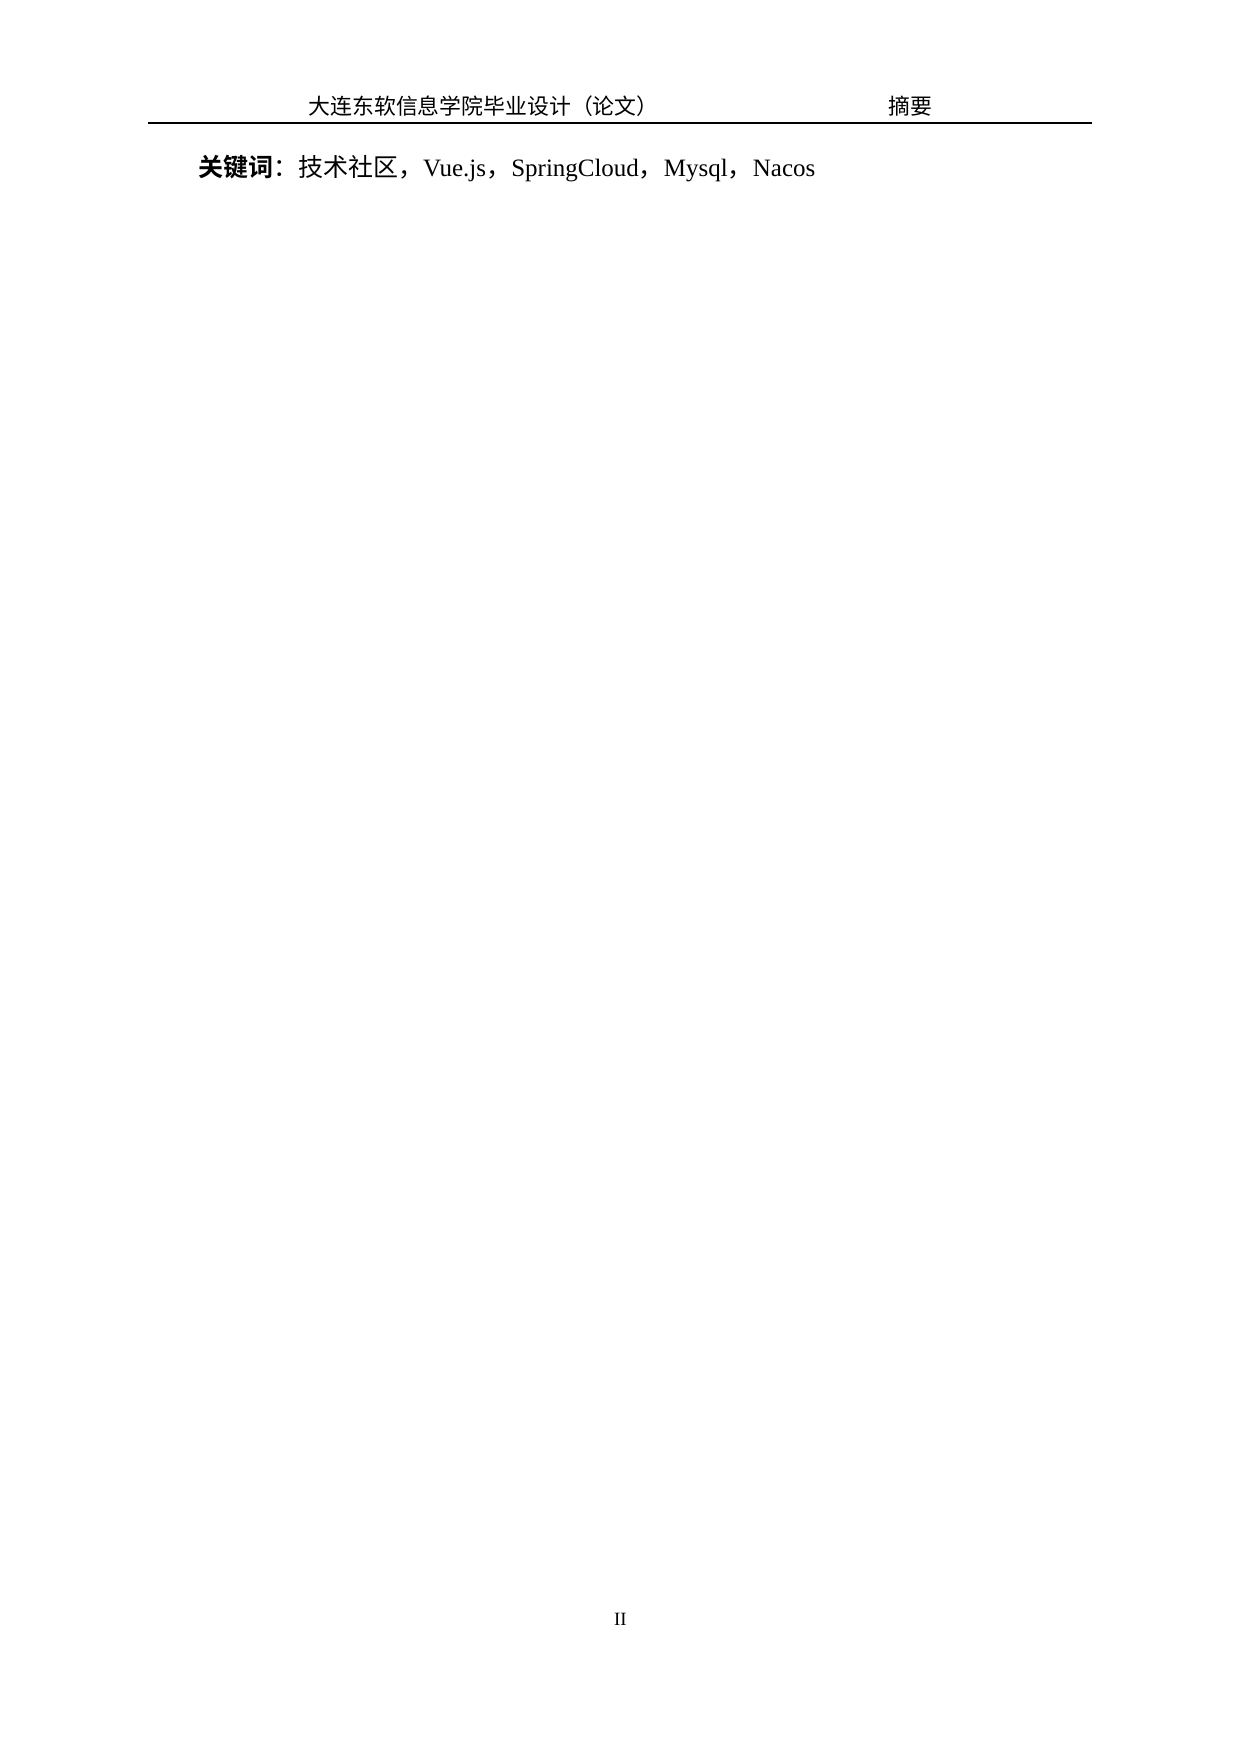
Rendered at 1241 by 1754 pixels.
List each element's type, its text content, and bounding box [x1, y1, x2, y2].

text 关键词：技术社区，Vue.js，SpringCloud，Mysql，Nacos [148, 148, 1092, 184]
